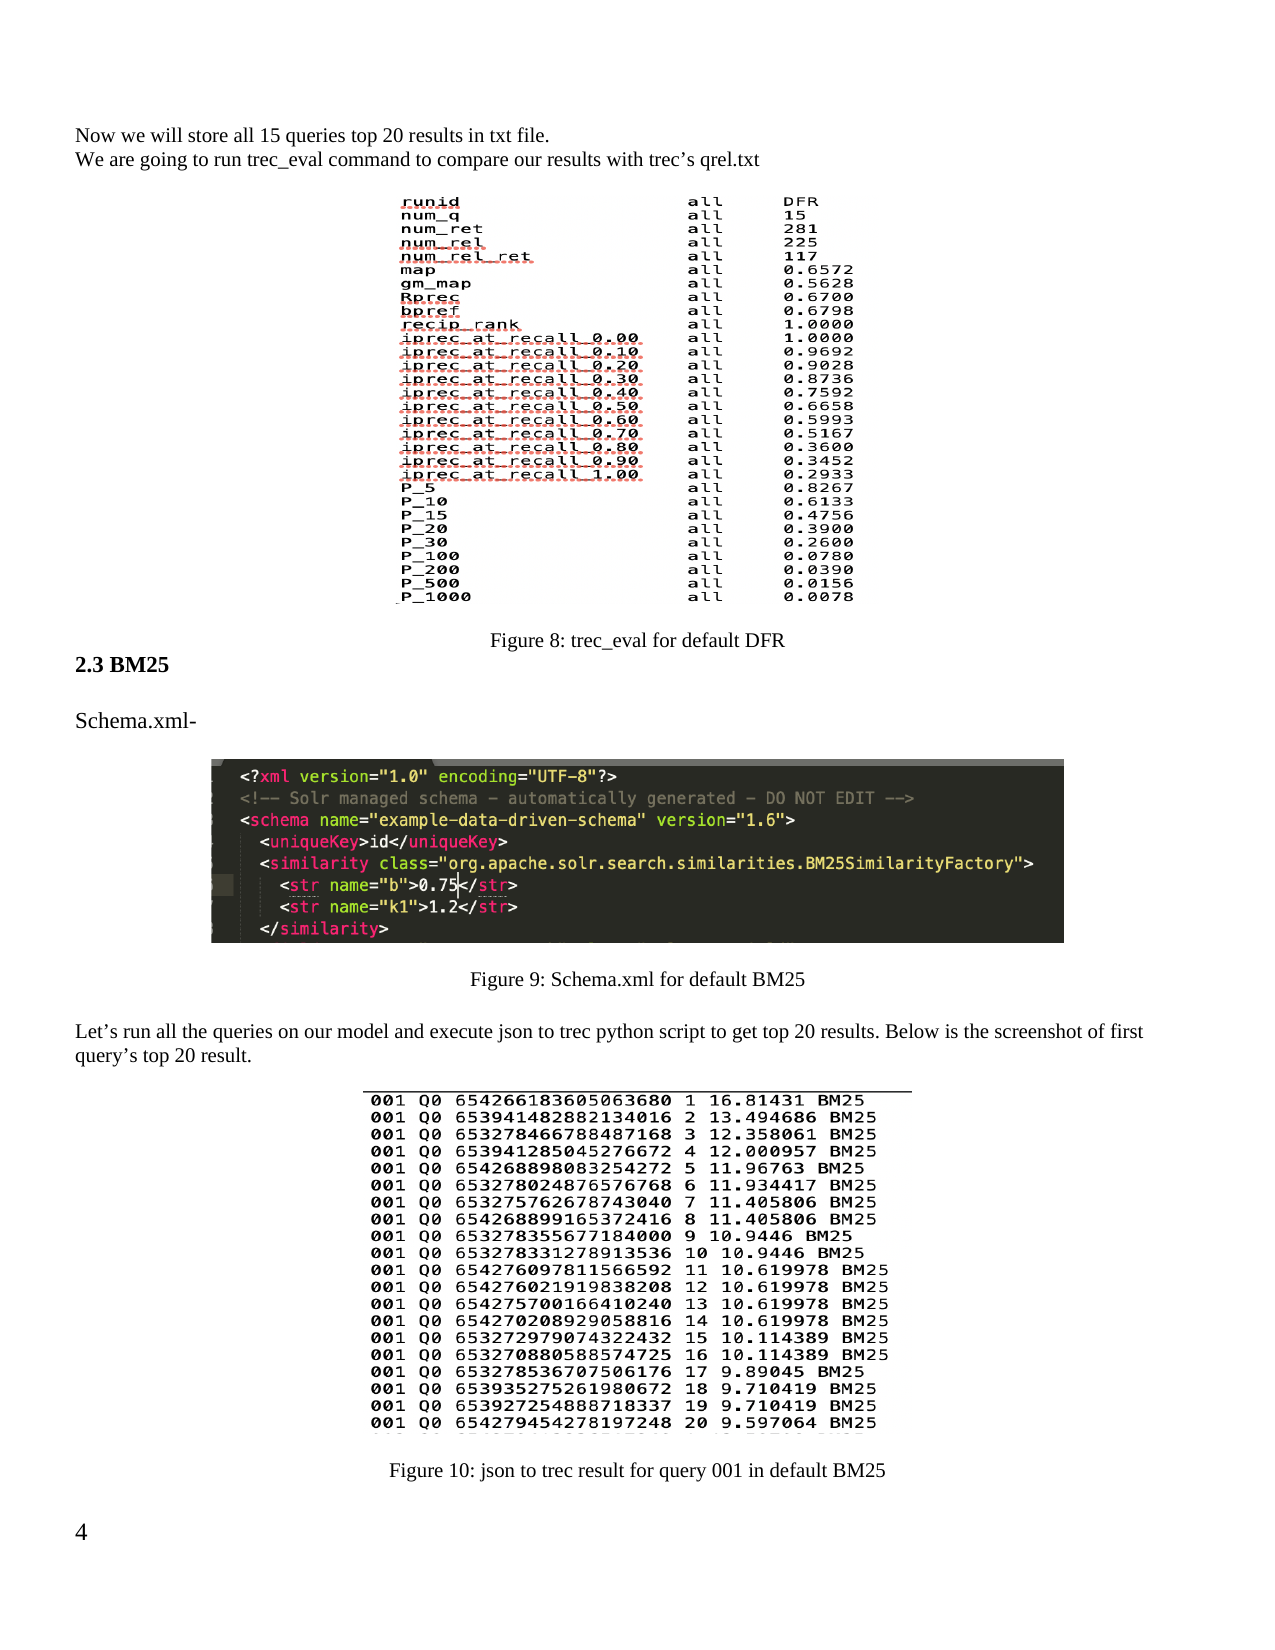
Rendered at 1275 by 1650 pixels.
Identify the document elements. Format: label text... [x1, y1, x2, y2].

text Now we will store all 15 queries top 20 results in txt file. [75, 123, 1200, 147]
text 2.3 BM25 [75, 652, 1200, 678]
text We are going to run trec_eval command to compare our results with trec’s qrel.txt [75, 147, 1200, 171]
picture [363, 1091, 912, 1434]
text Let’s run all the queries on our model and execute json to trec python script to get top 20 results. Below is the screenshot of first query’s top 20 result. [75, 1019, 1200, 1067]
text Figure 9: Schema.xml for default BM25 [75, 967, 1200, 991]
text Figure 8: trec_eval for default DFR [75, 627, 1200, 652]
picture [395, 195, 880, 604]
picture [211, 759, 1064, 943]
text Figure 10: json to trec result for query 001 in default BM25 [75, 1457, 1200, 1482]
text Schema.xml- [75, 707, 1200, 733]
